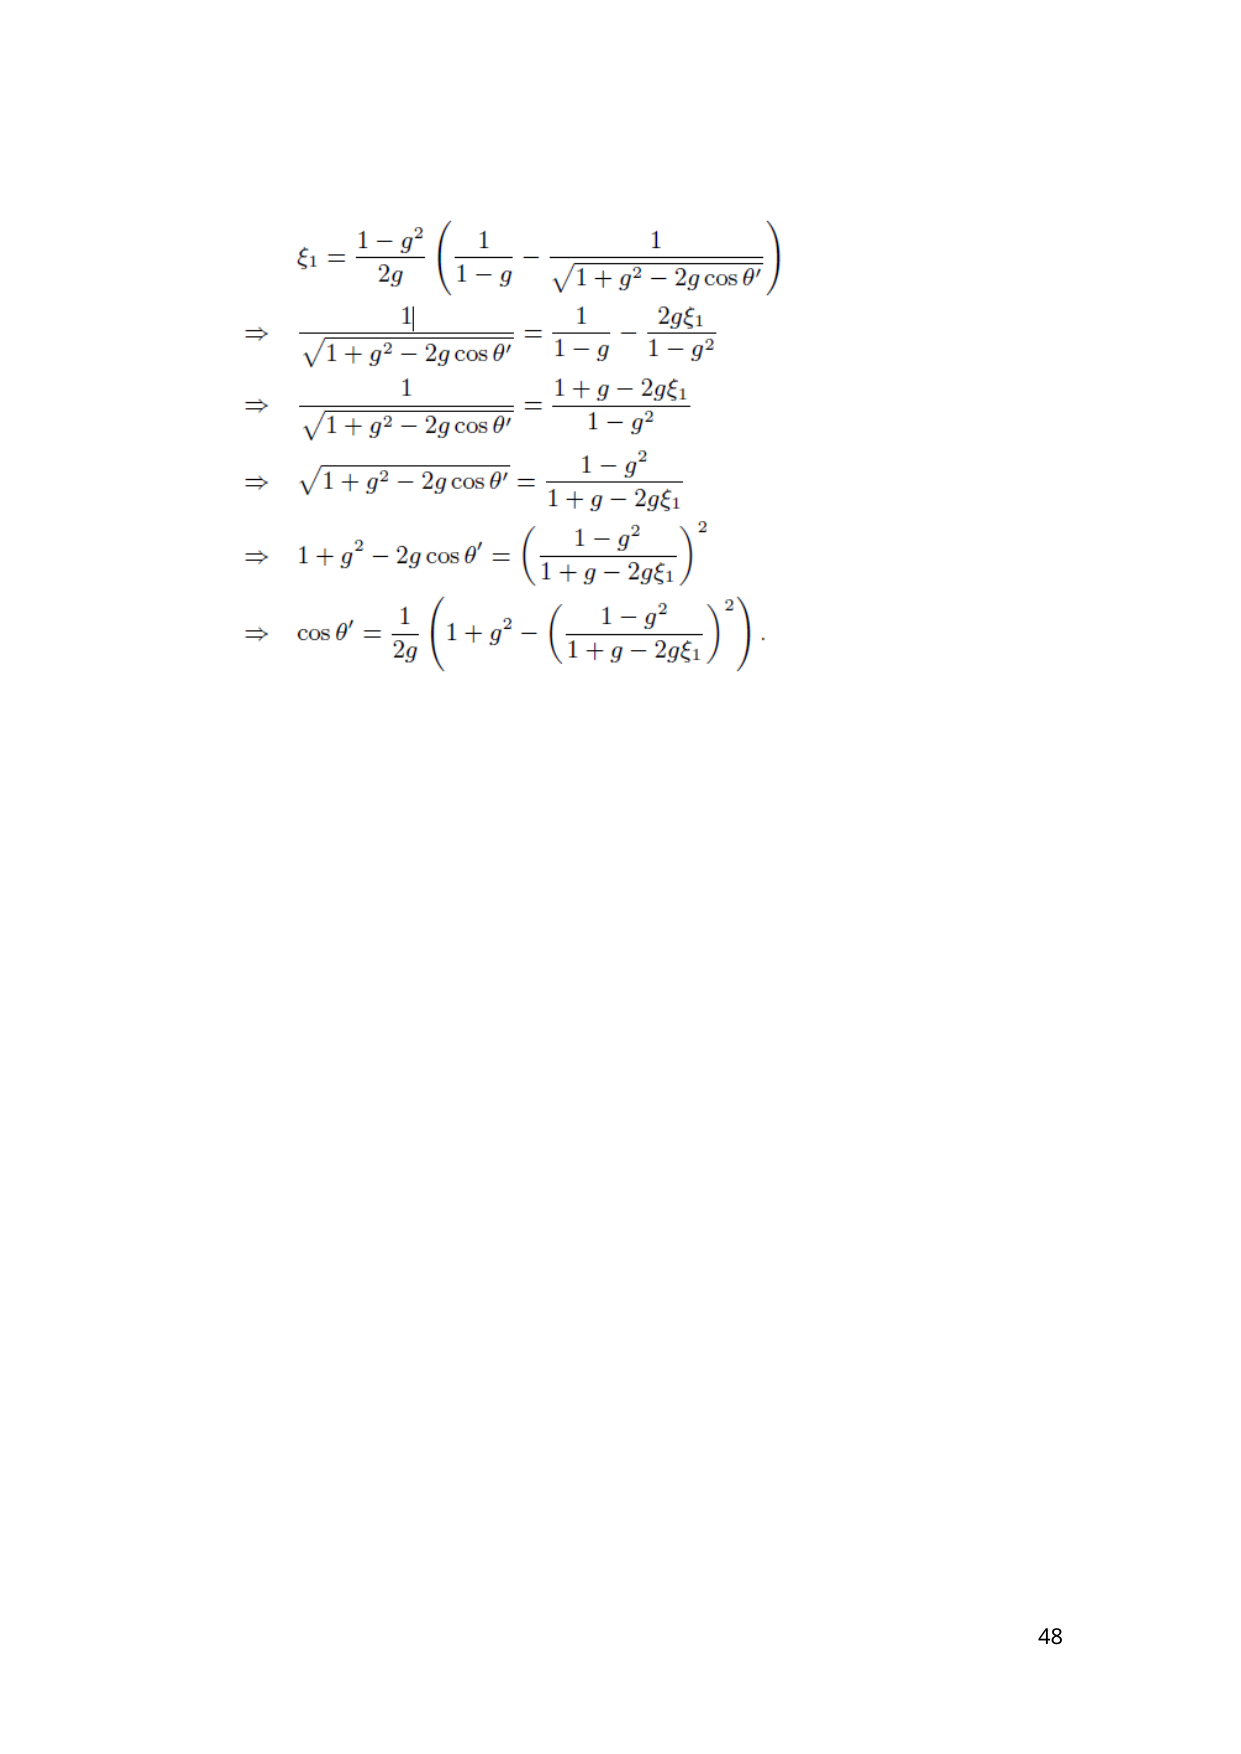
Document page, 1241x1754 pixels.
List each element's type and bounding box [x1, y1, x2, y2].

picture [177, 216, 814, 680]
